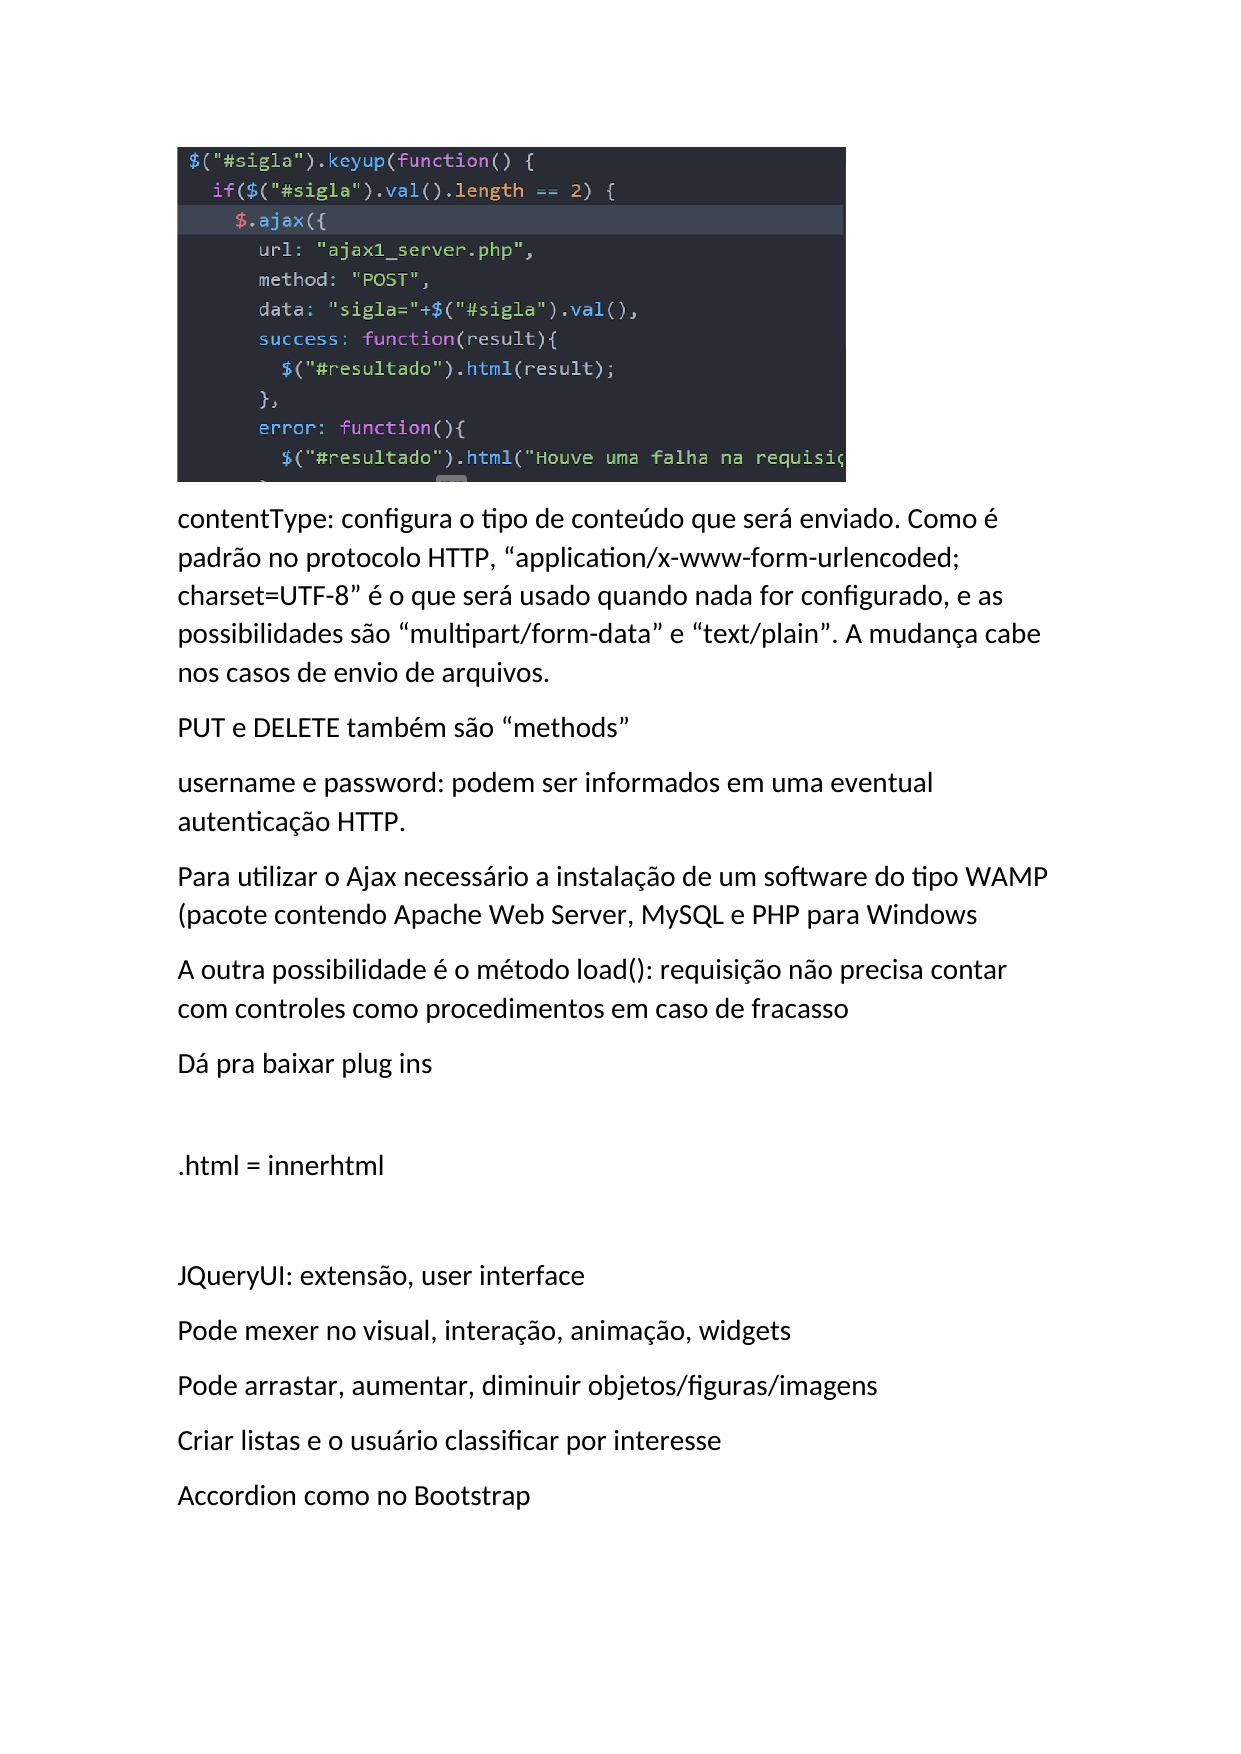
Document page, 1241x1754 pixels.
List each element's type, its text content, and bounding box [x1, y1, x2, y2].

text .html = innerhtml [177, 1147, 1063, 1182]
text Para utilizar o Ajax necessário a instalação de um software do tipo WAMP (pacote contendo Apache Web Server, MySQL e PHP para Windows [177, 858, 1063, 932]
text PUT e DELETE também são “methods” [177, 709, 1063, 745]
text contentType: configura o tipo de conteúdo que será enviado. Como é padrão no protocolo HTTP, “application/x-www-form-urlencoded; charset=UTF-8” é o que será usado quando nada for configurado, e as possibilidades são “multipart/form-data” e “text/plain”. A mudança cabe nos casos de envio de arquivos. [177, 500, 1063, 690]
text A outra possibilidade é o método load(): requisição não precisa contar com controles como procedimentos em caso de fracasso [177, 951, 1063, 1025]
text username e password: podem ser informados em uma eventual autenticação HTTP. [177, 764, 1063, 838]
text Accordion como no Bootstrap [177, 1477, 1063, 1513]
text Pode arrastar, aumentar, diminuir objetos/figuras/imagens [177, 1367, 1063, 1403]
text Pode mexer no visual, interação, animação, widgets [177, 1312, 1063, 1348]
picture [177, 147, 846, 482]
text Dá pra baixar plug ins [177, 1045, 1063, 1081]
text Criar listas e o usuário classificar por interesse [177, 1422, 1063, 1458]
text JQueryUI: extensão, user interface [177, 1257, 1063, 1293]
